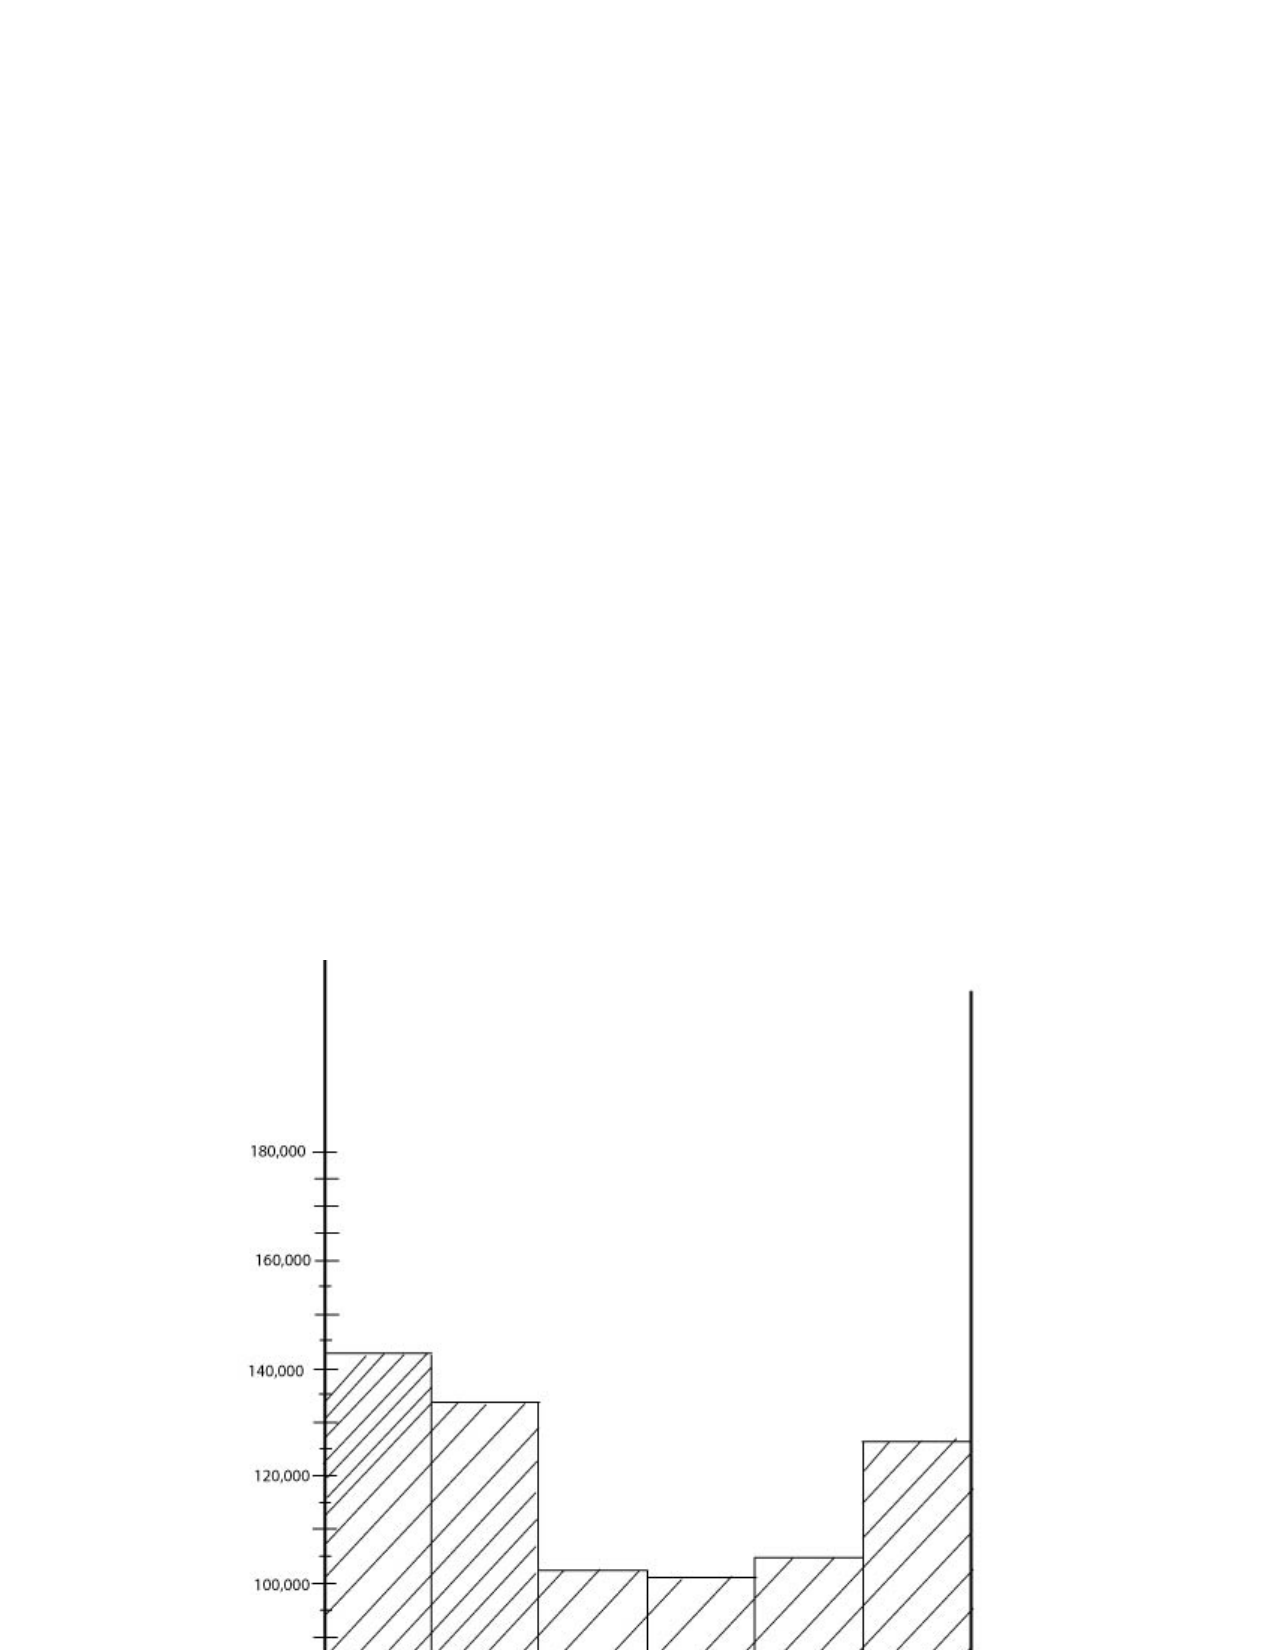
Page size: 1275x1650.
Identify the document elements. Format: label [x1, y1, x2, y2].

picture [226, 960, 1080, 1650]
